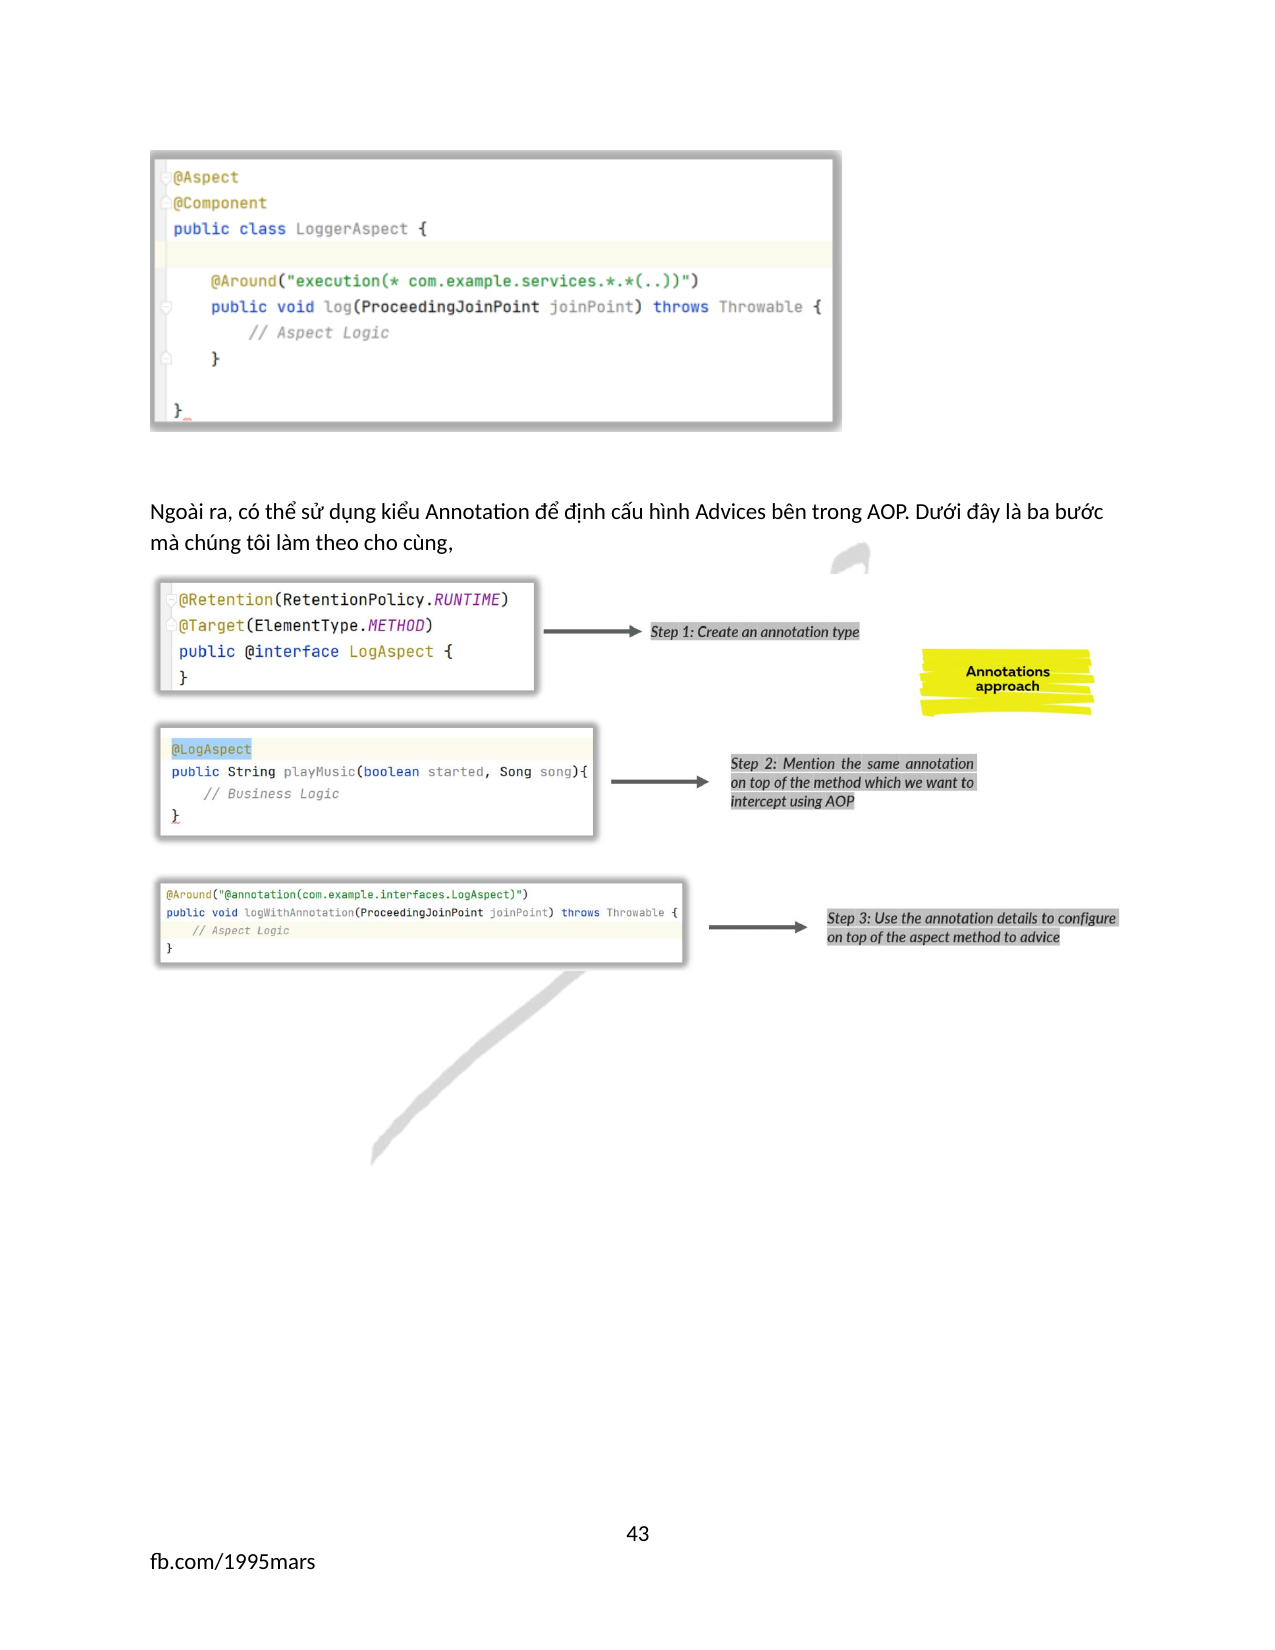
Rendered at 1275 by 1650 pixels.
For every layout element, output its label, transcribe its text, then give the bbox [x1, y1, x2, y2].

picture [150, 150, 843, 432]
picture [150, 574, 1125, 971]
text Ngoài ra, có thể sử dụng kiểu Annotation để định cấu hình Advices bên trong AOP. Dưới đây là ba bước mà chúng tôi làm theo cho cùng, [150, 497, 1125, 556]
